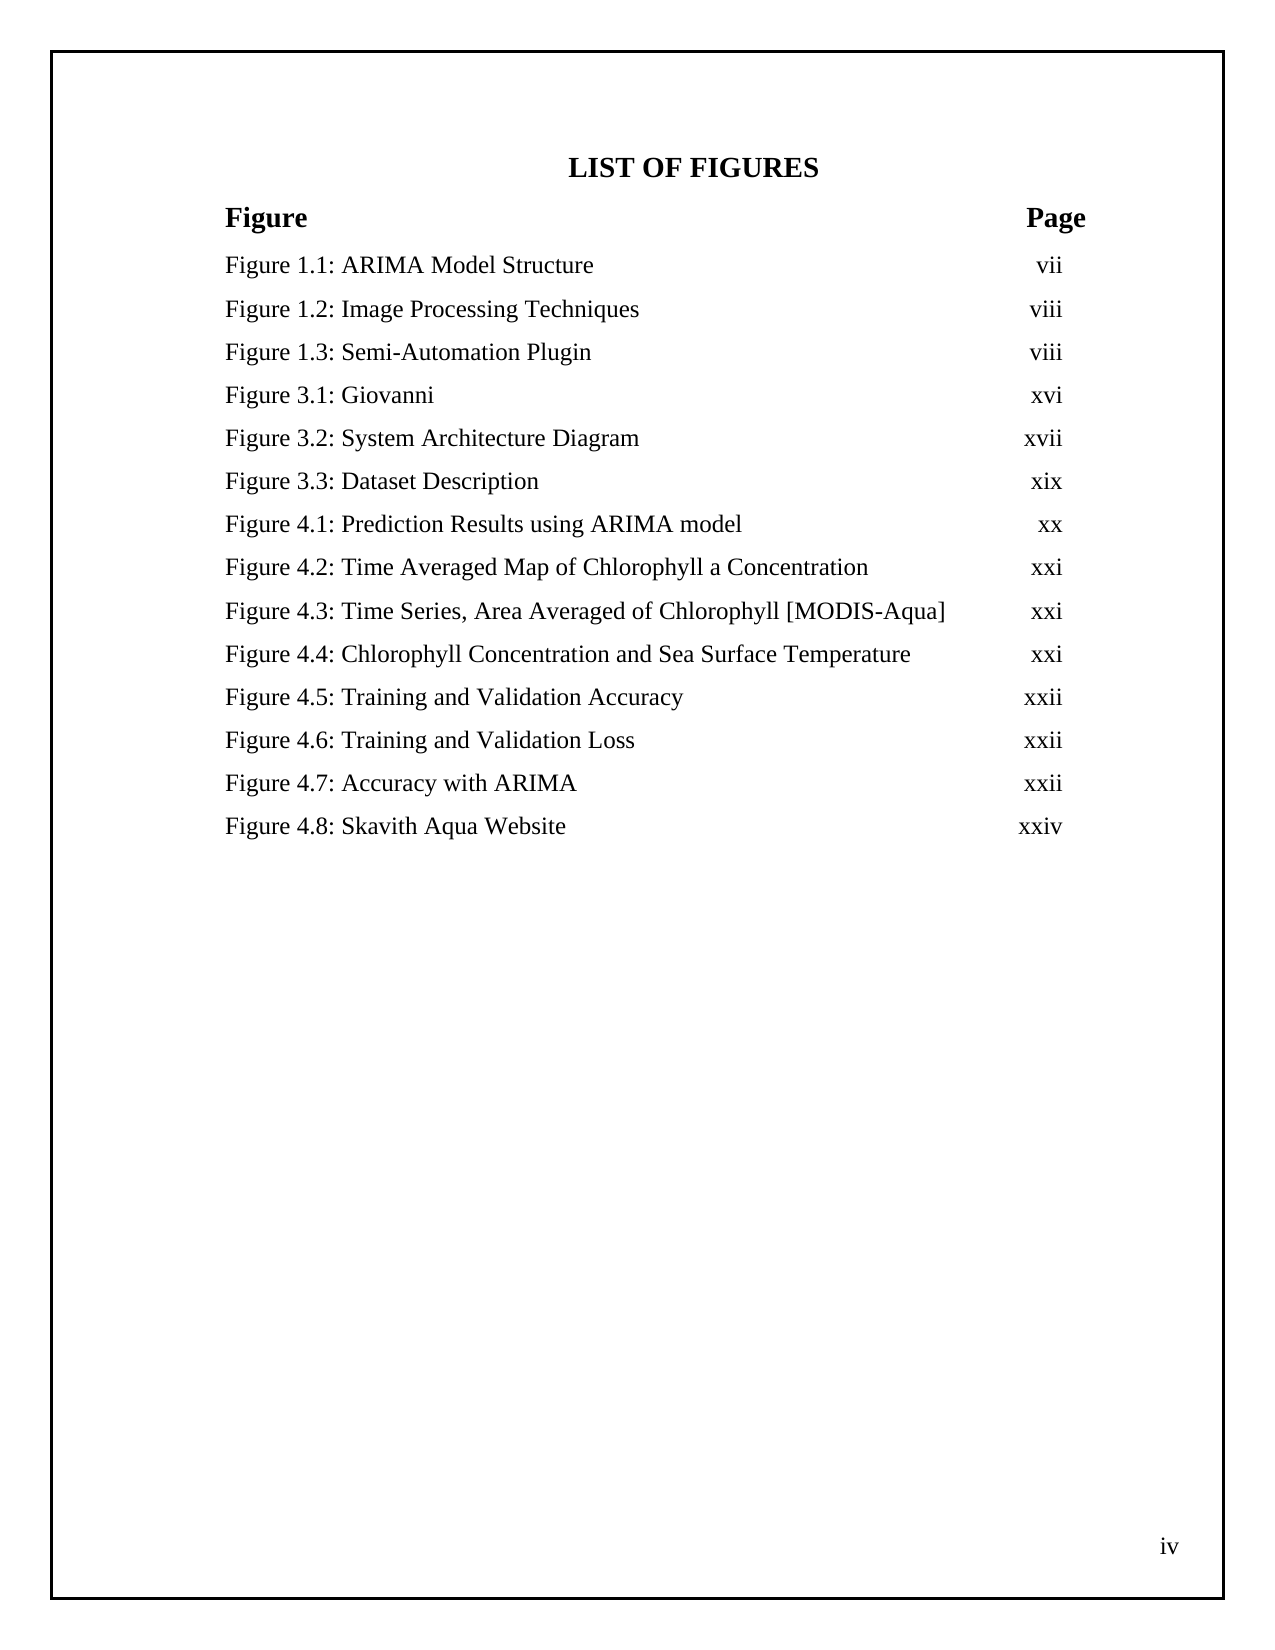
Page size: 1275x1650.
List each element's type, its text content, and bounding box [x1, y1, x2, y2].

text Figure 4.7: Accuracy with ARIMA xxii [225, 768, 1169, 797]
text Figure 4.8: Skavith Aqua Website xxiv [225, 811, 1169, 840]
text Figure Page [225, 200, 1169, 234]
text Figure 1.3: Semi-Automation Plugin viii [225, 337, 1169, 365]
text Figure 3.1: Giovanni xvi [225, 380, 1169, 409]
text Figure 4.4: Chlorophyll Concentration and Sea Surface Temperature xxi [225, 639, 1169, 668]
text Figure 4.1: Prediction Results using ARIMA model xx [225, 509, 1169, 538]
text Figure 4.2: Time Averaged Map of Chlorophyll a Concentration xxi [225, 552, 1169, 581]
text Figure 1.2: Image Processing Techniques viii [225, 294, 1169, 322]
text Figure 3.3: Dataset Description xix [225, 466, 1169, 495]
text Figure 3.2: System Architecture Diagram xvii [225, 423, 1169, 452]
text Figure 4.3: Time Series, Area Averaged of Chlorophyll [MODIS-Aqua] xxi [225, 596, 1169, 624]
text Figure 4.6: Training and Validation Loss xxii [225, 725, 1169, 754]
text Figure 4.5: Training and Validation Accuracy xxii [225, 682, 1169, 711]
text Figure 1.1: ARIMA Model Structure vii [225, 250, 1169, 279]
subtitle LIST OF FIGURES [568, 150, 1169, 183]
